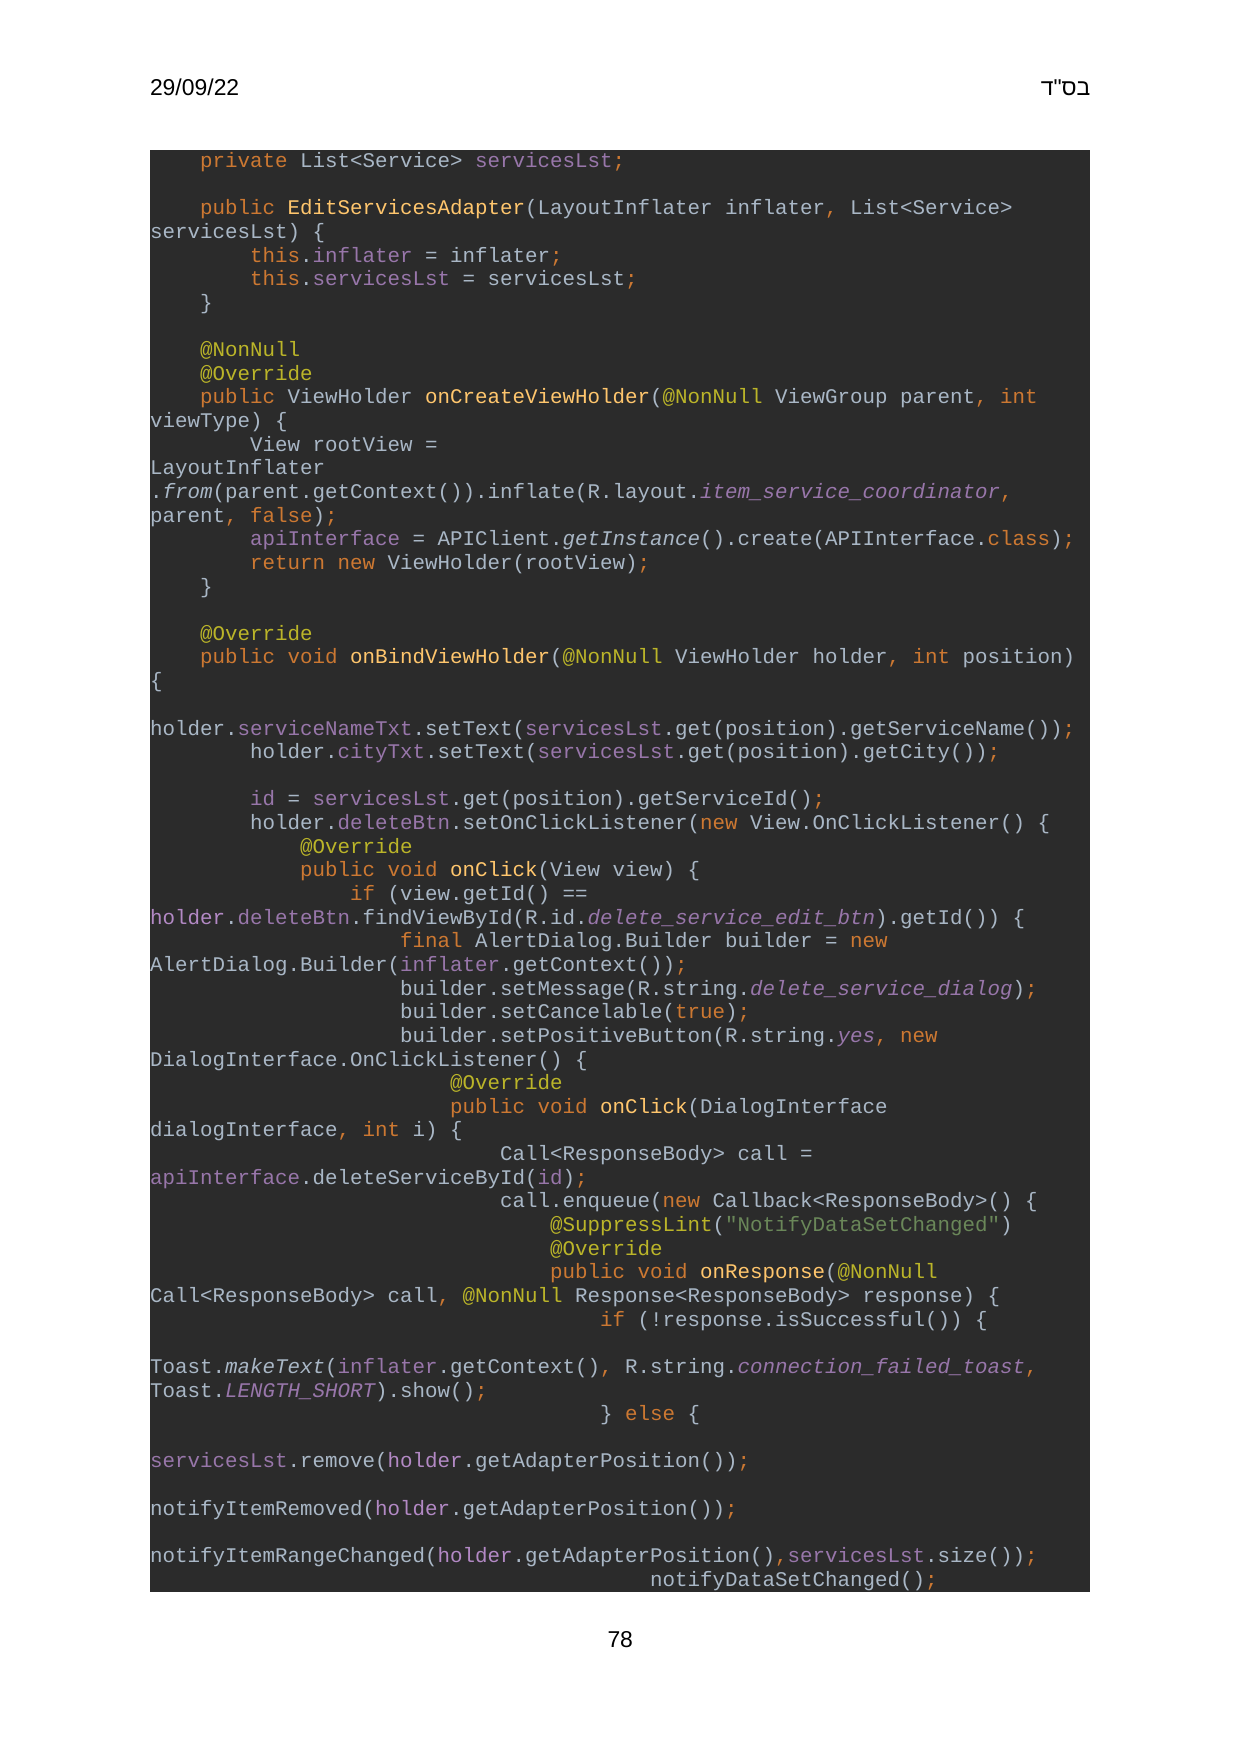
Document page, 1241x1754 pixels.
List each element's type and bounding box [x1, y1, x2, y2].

text [150, 150, 1090, 1592]
